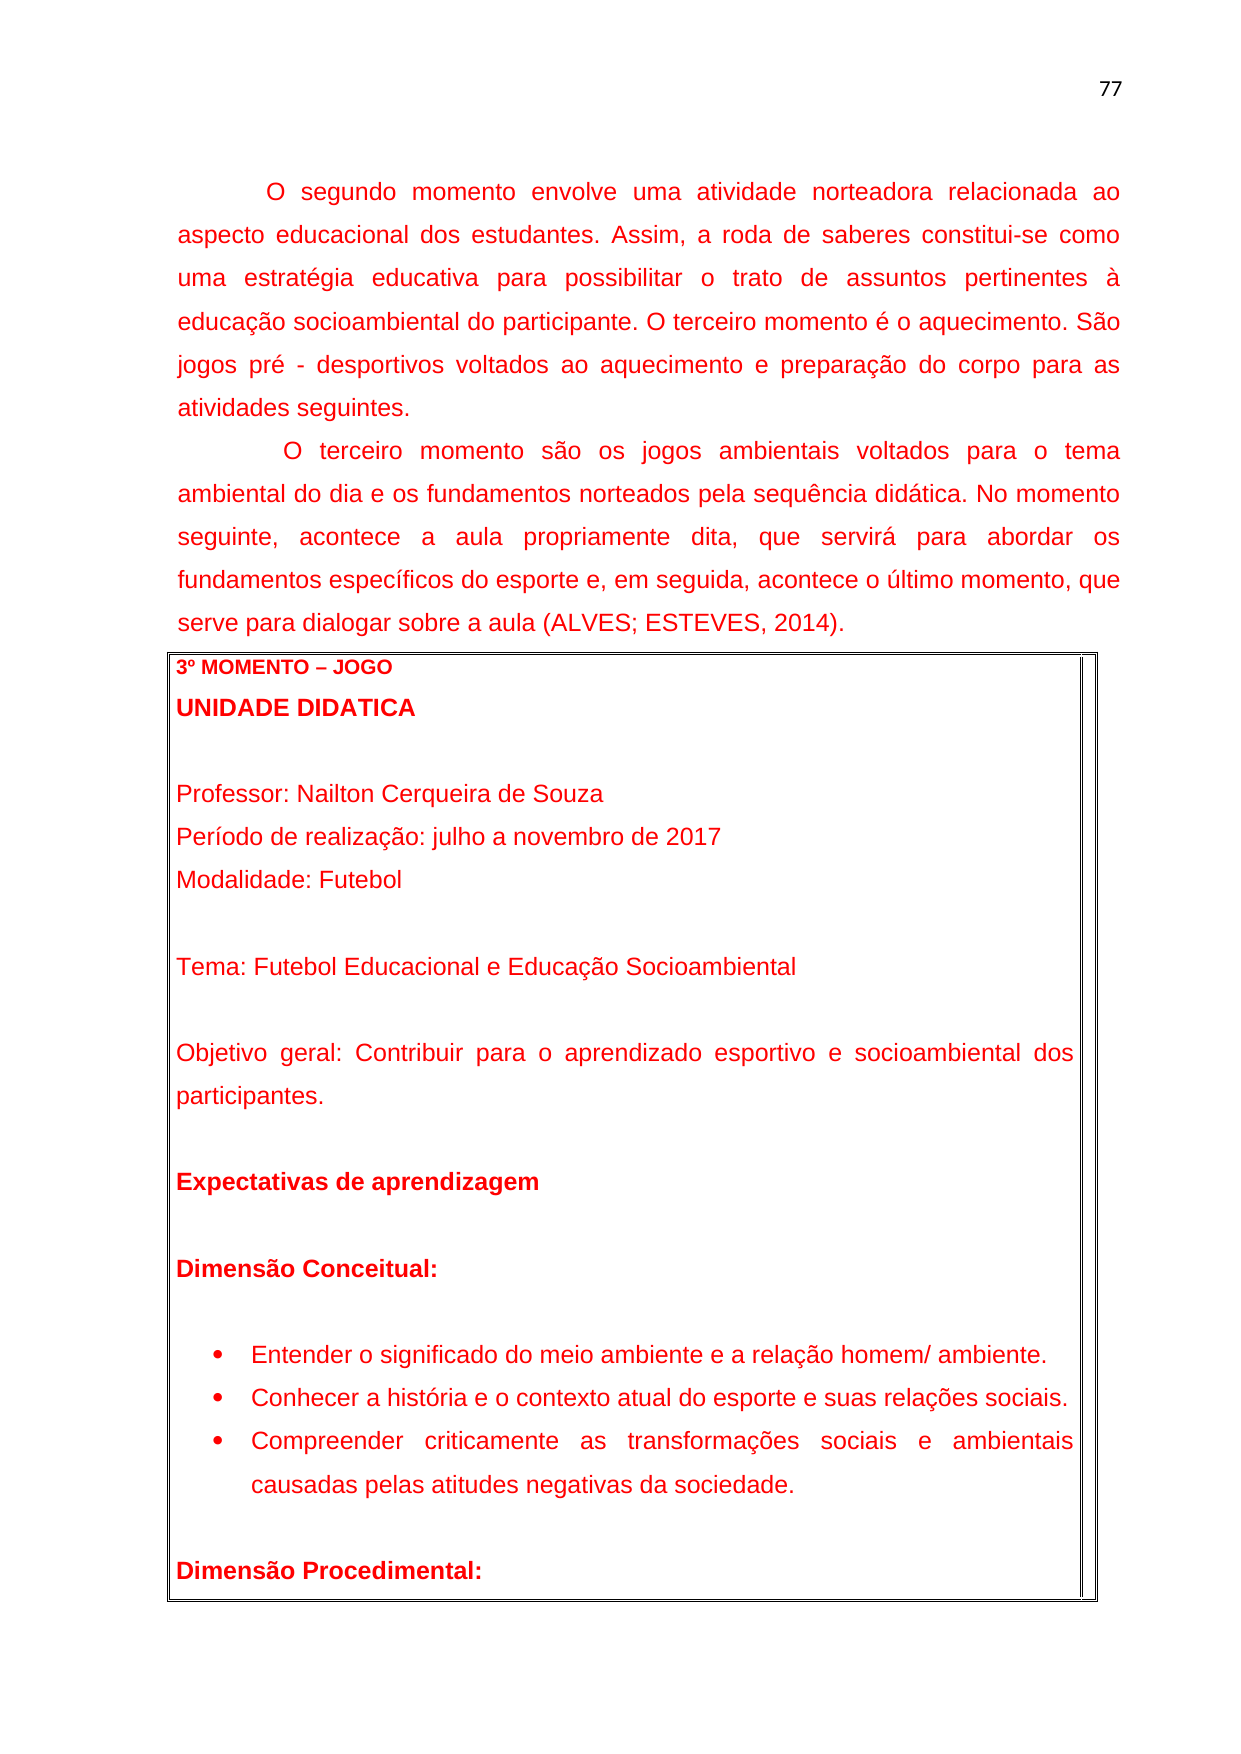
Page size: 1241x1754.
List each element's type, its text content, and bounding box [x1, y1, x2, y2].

text O segundo momento envolve uma atividade norteadora relacionada ao aspecto educacional dos estudantes. Assim, a roda de saberes constitui-se como uma estratégia educativa para possibilitar o trato de assuntos pertinentes à educação socioambiental do participante. O terceiro momento é o aquecimento. São jogos pré - desportivos voltados ao aquecimento e preparação do corpo para as atividades seguintes. [177, 177, 1122, 422]
text O terceiro momento são os jogos ambientais voltados para o tema ambiental do dia e os fundamentos norteados pela sequência didática. No momento seguinte, acontece a aula propriamente dita, que servirá para abordar os fundamentos específicos do esporte e, em seguida, acontece o último momento, que serve para dialogar sobre a aula (ALVES; ESTEVES, 2014). [177, 436, 1122, 637]
table_header [1082, 655, 1095, 1599]
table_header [170, 653, 1082, 1599]
